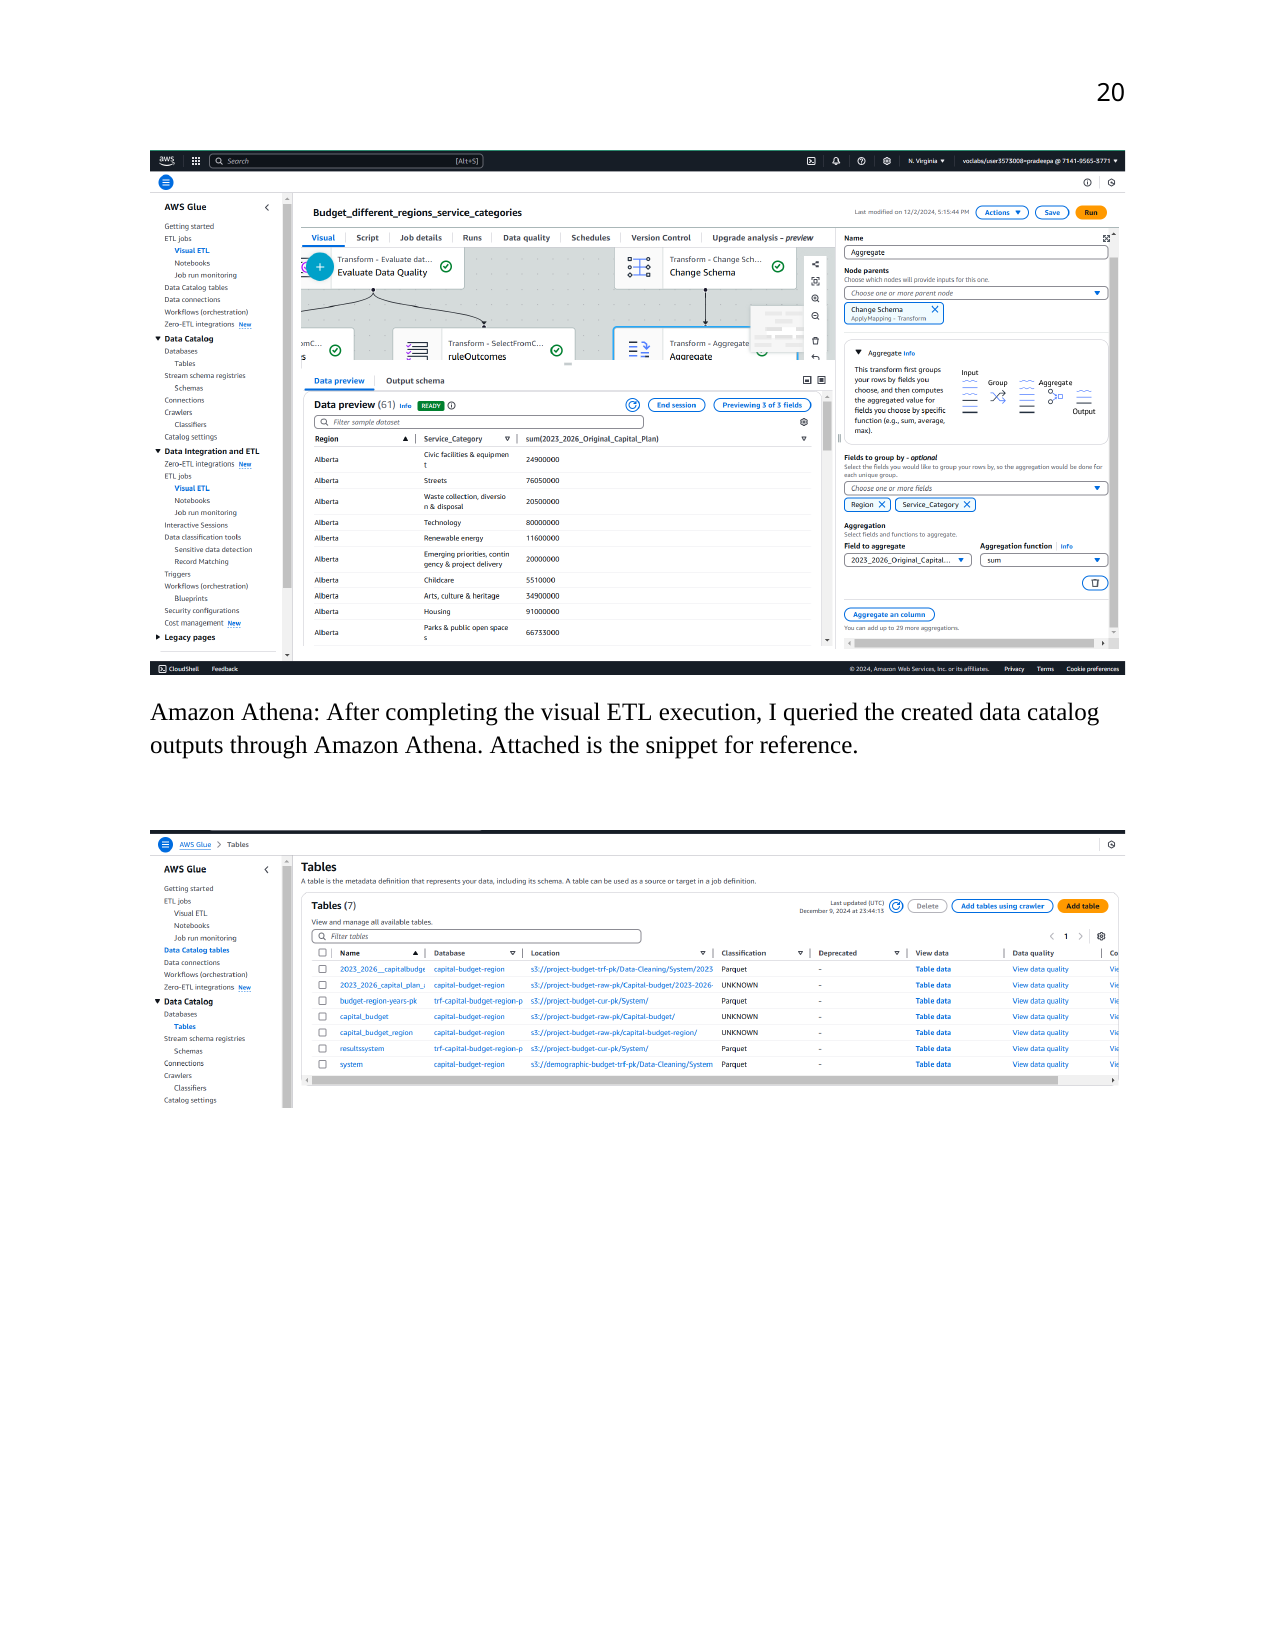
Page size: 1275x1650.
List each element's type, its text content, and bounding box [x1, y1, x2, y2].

picture [150, 150, 1125, 675]
picture [150, 830, 1125, 1108]
text Amazon Athena: After completing the visual ETL execution, I queried the created data catalog outputs through Amazon Athena. Attached is the snippet for reference. [150, 697, 1125, 759]
